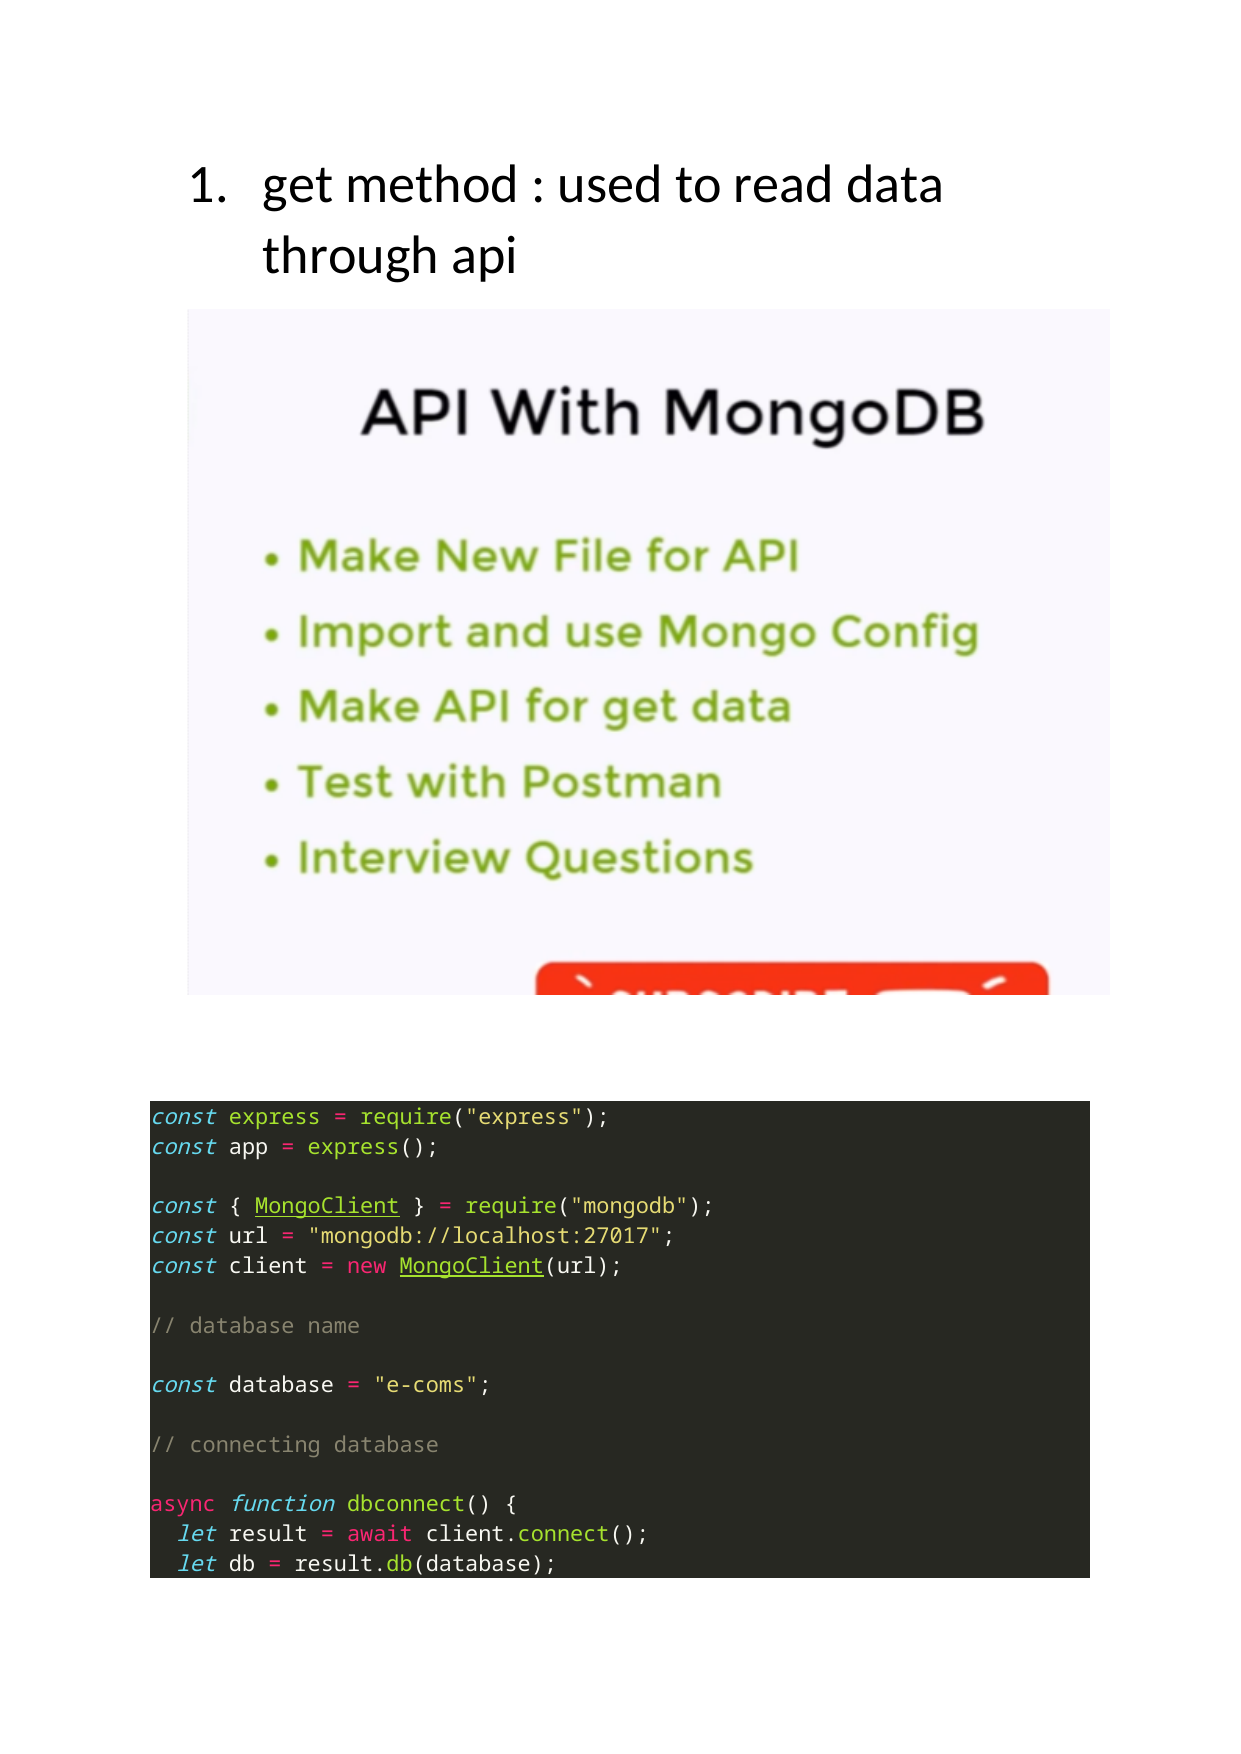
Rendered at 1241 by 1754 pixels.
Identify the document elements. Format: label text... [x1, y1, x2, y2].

text const url = "mongodb://localhost:27017"; [150, 1220, 1090, 1250]
text let result = await client.connect(); [150, 1518, 1090, 1548]
text const app = express(); [150, 1131, 1090, 1161]
text // database name [150, 1309, 1090, 1339]
text const express = require("express"); [150, 1101, 1090, 1131]
text const database = "e-coms"; [150, 1369, 1090, 1399]
text const client = new MongoClient(url); [150, 1250, 1090, 1280]
text // connecting database [150, 1429, 1090, 1458]
picture [187, 309, 1110, 995]
list get method : used to read data through api [187, 150, 1090, 287]
text let db = result.db(database); [150, 1548, 1090, 1578]
text async function dbconnect() { [150, 1488, 1090, 1518]
text const { MongoClient } = require("mongodb"); [150, 1190, 1090, 1220]
